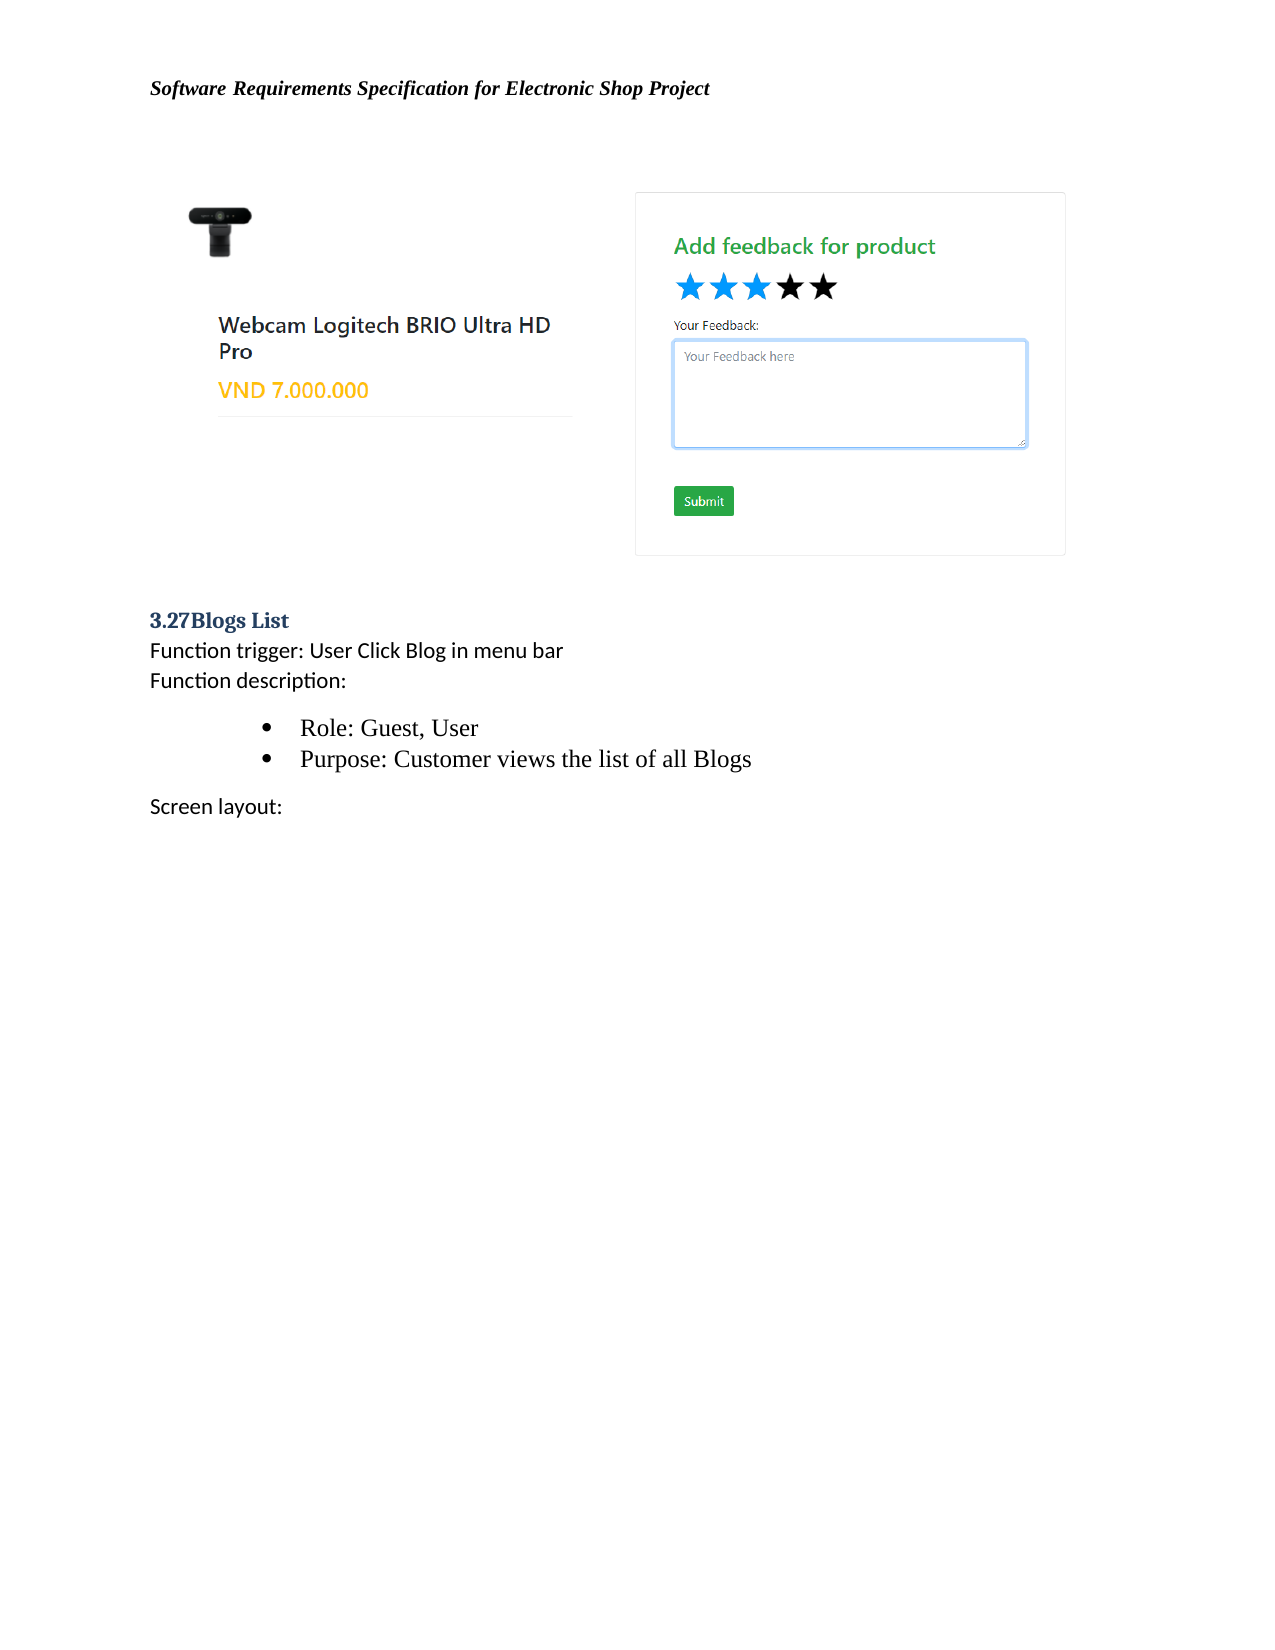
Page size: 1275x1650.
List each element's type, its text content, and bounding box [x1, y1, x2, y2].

list Purpose: Customer views the list of all Blogs [262, 744, 1125, 773]
picture [150, 180, 1093, 571]
list Role: Guest, User [262, 713, 1125, 742]
text Function description: [150, 666, 1125, 694]
list Blogs List [150, 608, 1125, 634]
text Screen layout: [150, 792, 1125, 820]
text Function trigger: User Click Blog in menu bar [150, 636, 1125, 664]
